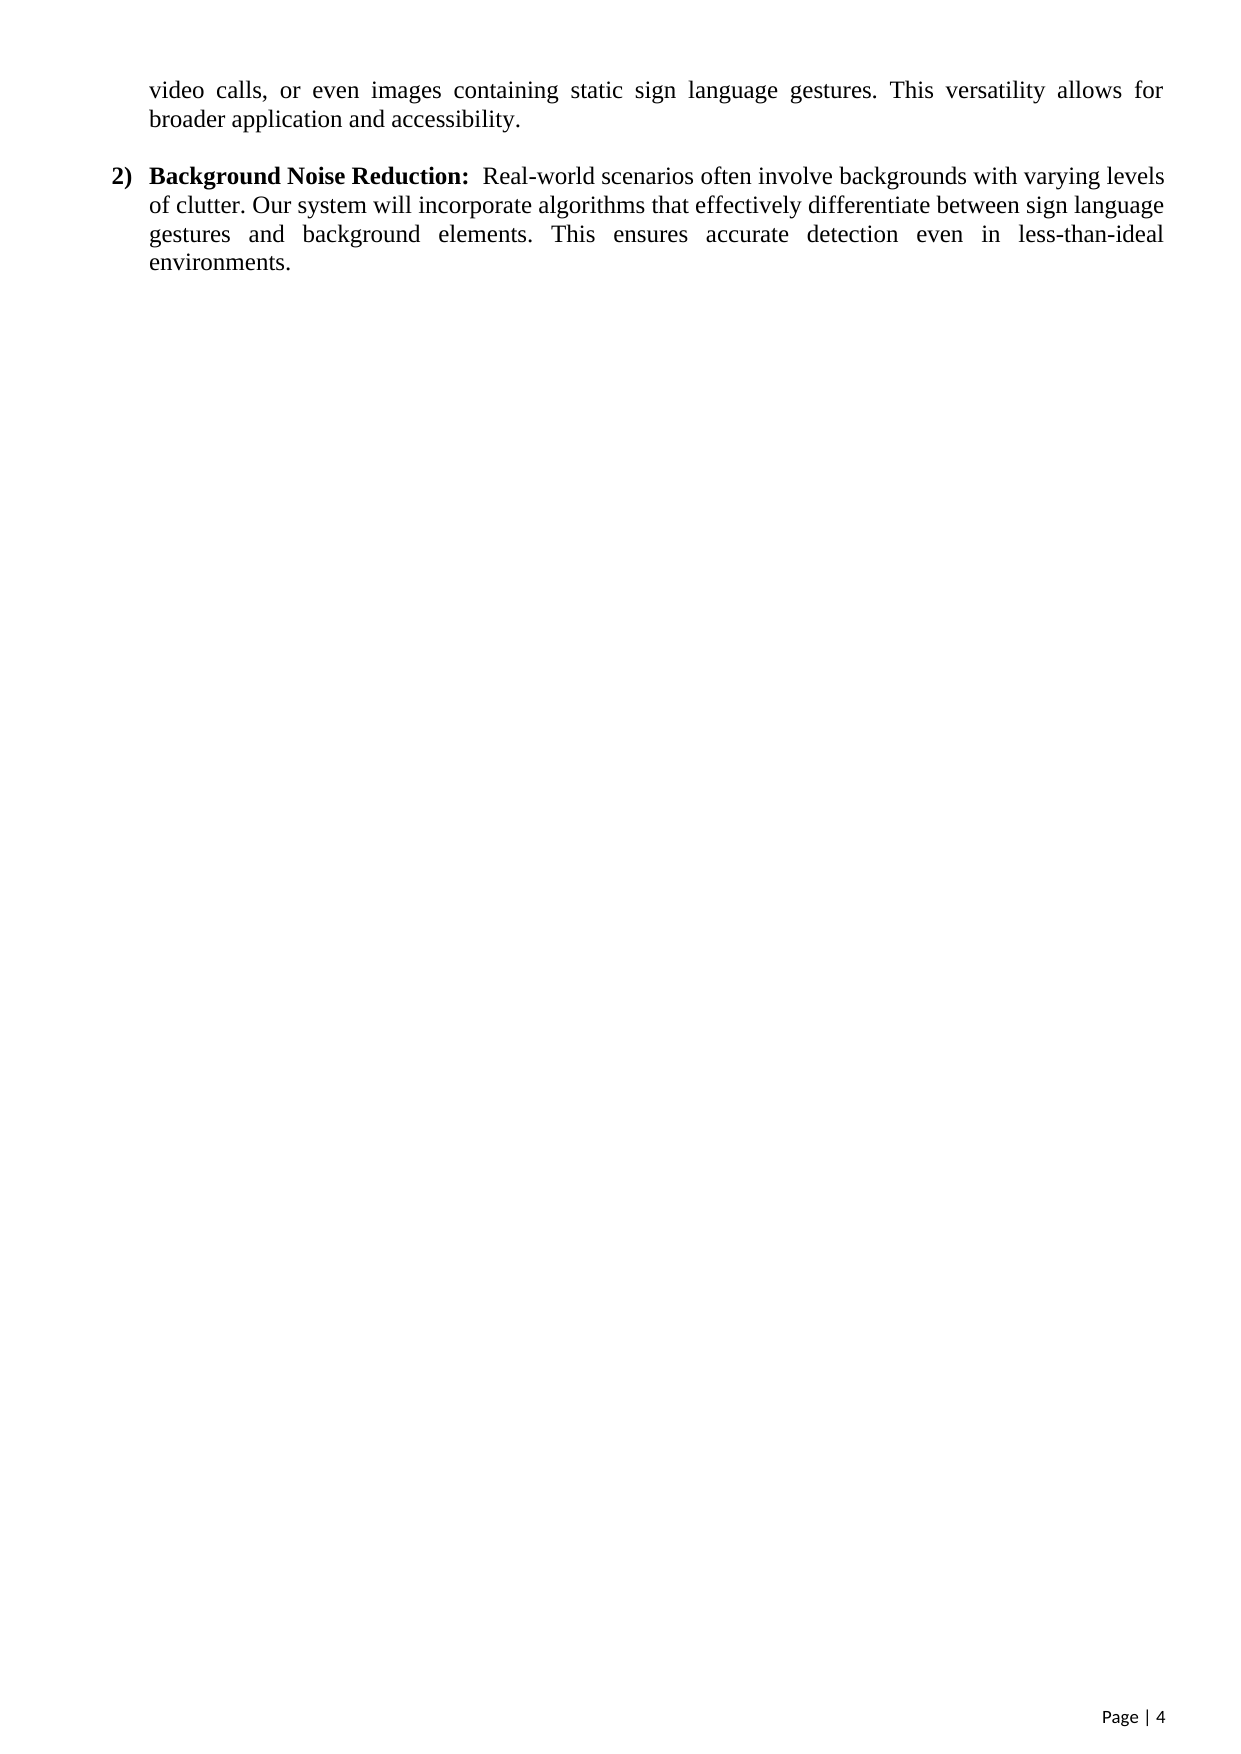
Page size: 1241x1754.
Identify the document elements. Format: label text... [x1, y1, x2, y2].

list Background Noise Reduction: Real-world scenarios often involve backgrounds with varying levels of clutter. Our system will incorporate algorithms that effectively differentiate between sign language gestures and background elements. This ensures accurate detection even in less-than-ideal environments. [111, 161, 1165, 276]
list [111, 75, 1165, 132]
